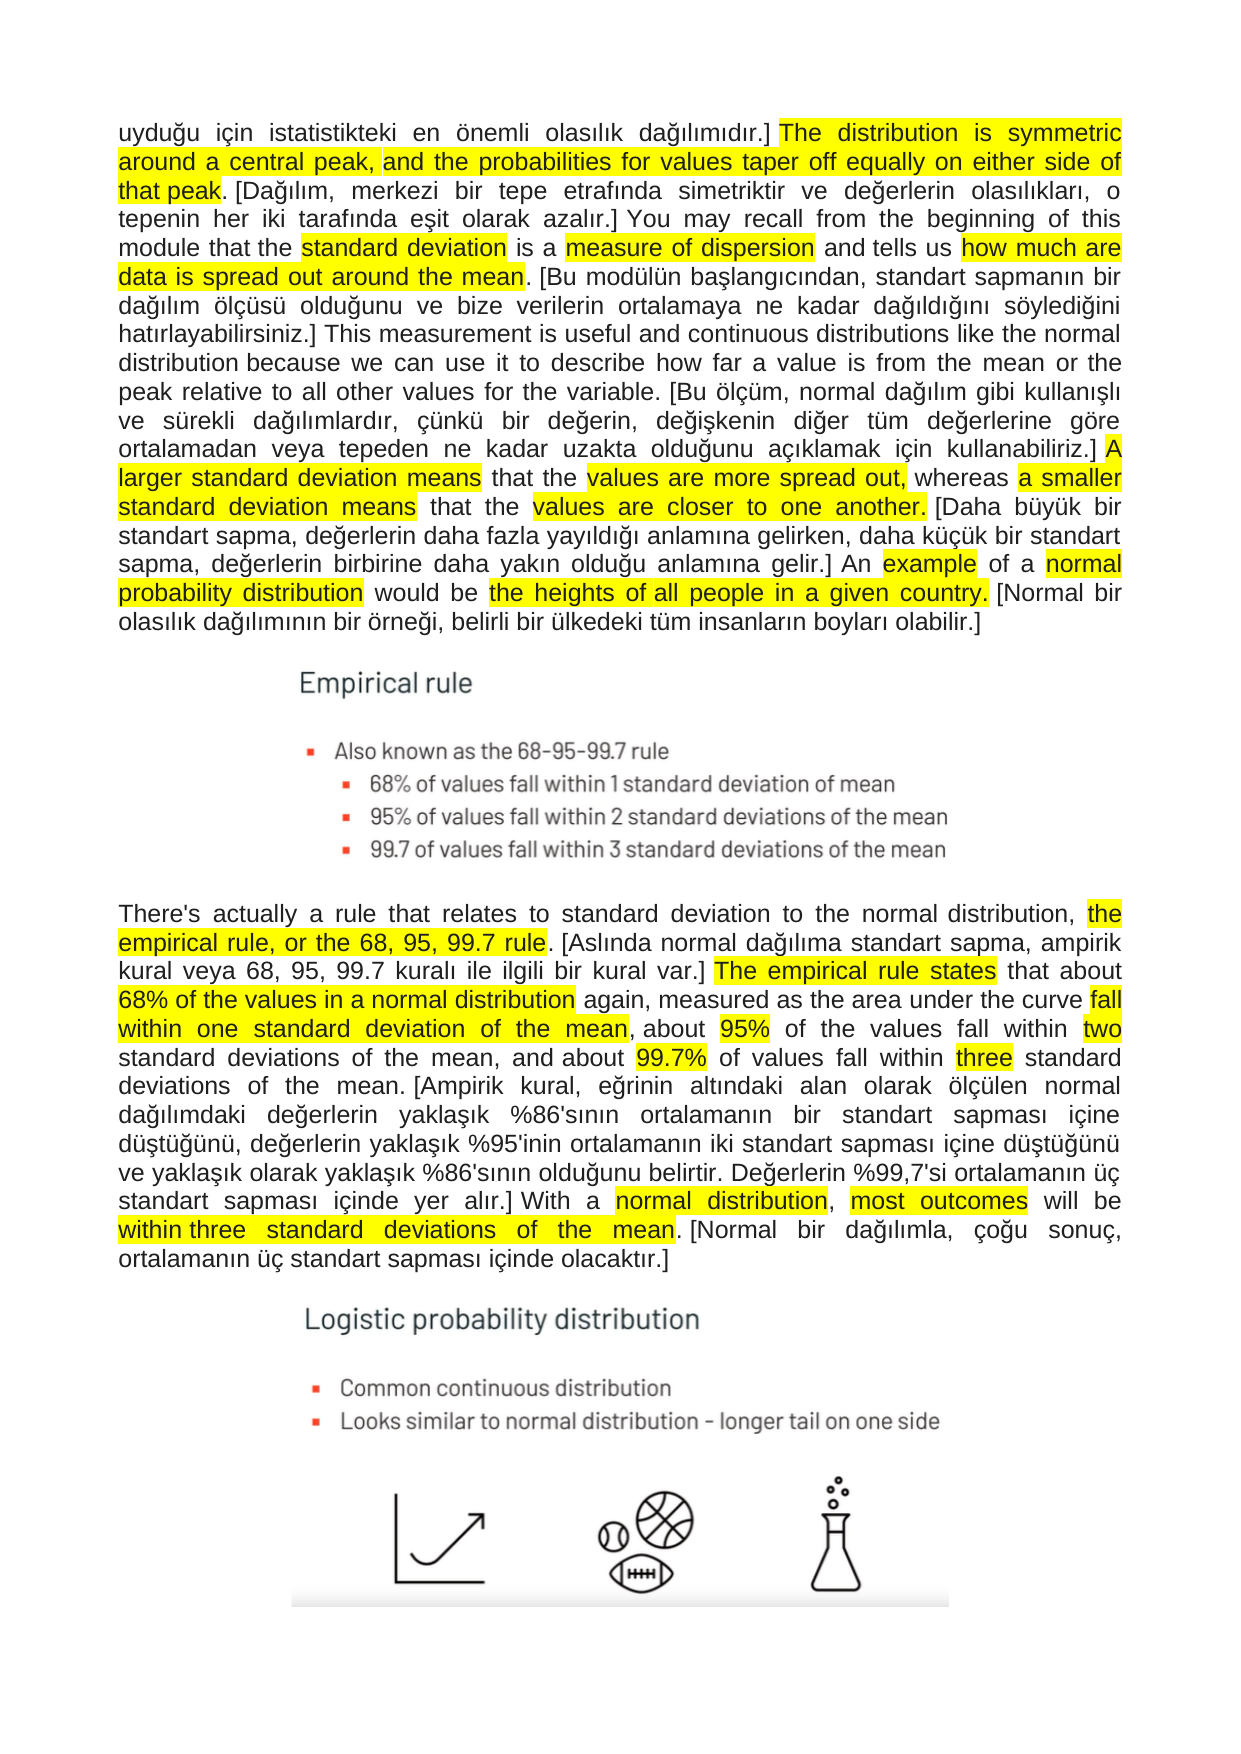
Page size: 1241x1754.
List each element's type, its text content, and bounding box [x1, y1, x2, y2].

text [118, 118, 1122, 636]
picture [286, 664, 954, 871]
picture [291, 1301, 949, 1607]
text There's actually a rule that relates to standard deviation to the normal distribution, the empirical rule, or the 68, 95, 99.7 rule. [Aslında normal dağılıma standart sapma, ampirik kural veya 68, 95, 99.7 kuralı ile ilgili bir kural var.] The empirical rule states that about 68% of the values in a normal distribution again, measured as the area under the curve fall within one standard deviation of the mean, about 95% of the values fall within two standard deviations of the mean, and about 99.7% of values fall within three standard deviations of the mean. [Ampirik kural, eğrinin altındaki alan olarak ölçülen normal dağılımdaki değerlerin yaklaşık %86'sının ortalamanın bir standart sapması içine düştüğünü, değerlerin yaklaşık %95'inin ortalamanın iki standart sapması içine düştüğünü ve yaklaşık olarak yaklaşık %86'sının olduğunu belirtir. Değerlerin %99,7'si ortalamanın üç standart sapması içinde yer alır.] With a normal distribution, most outcomes will be within three standard deviations of the mean. [Normal bir dağılımla, çoğu sonuç, ortalamanın üç standart sapması içinde olacaktır.] [118, 899, 1122, 1273]
